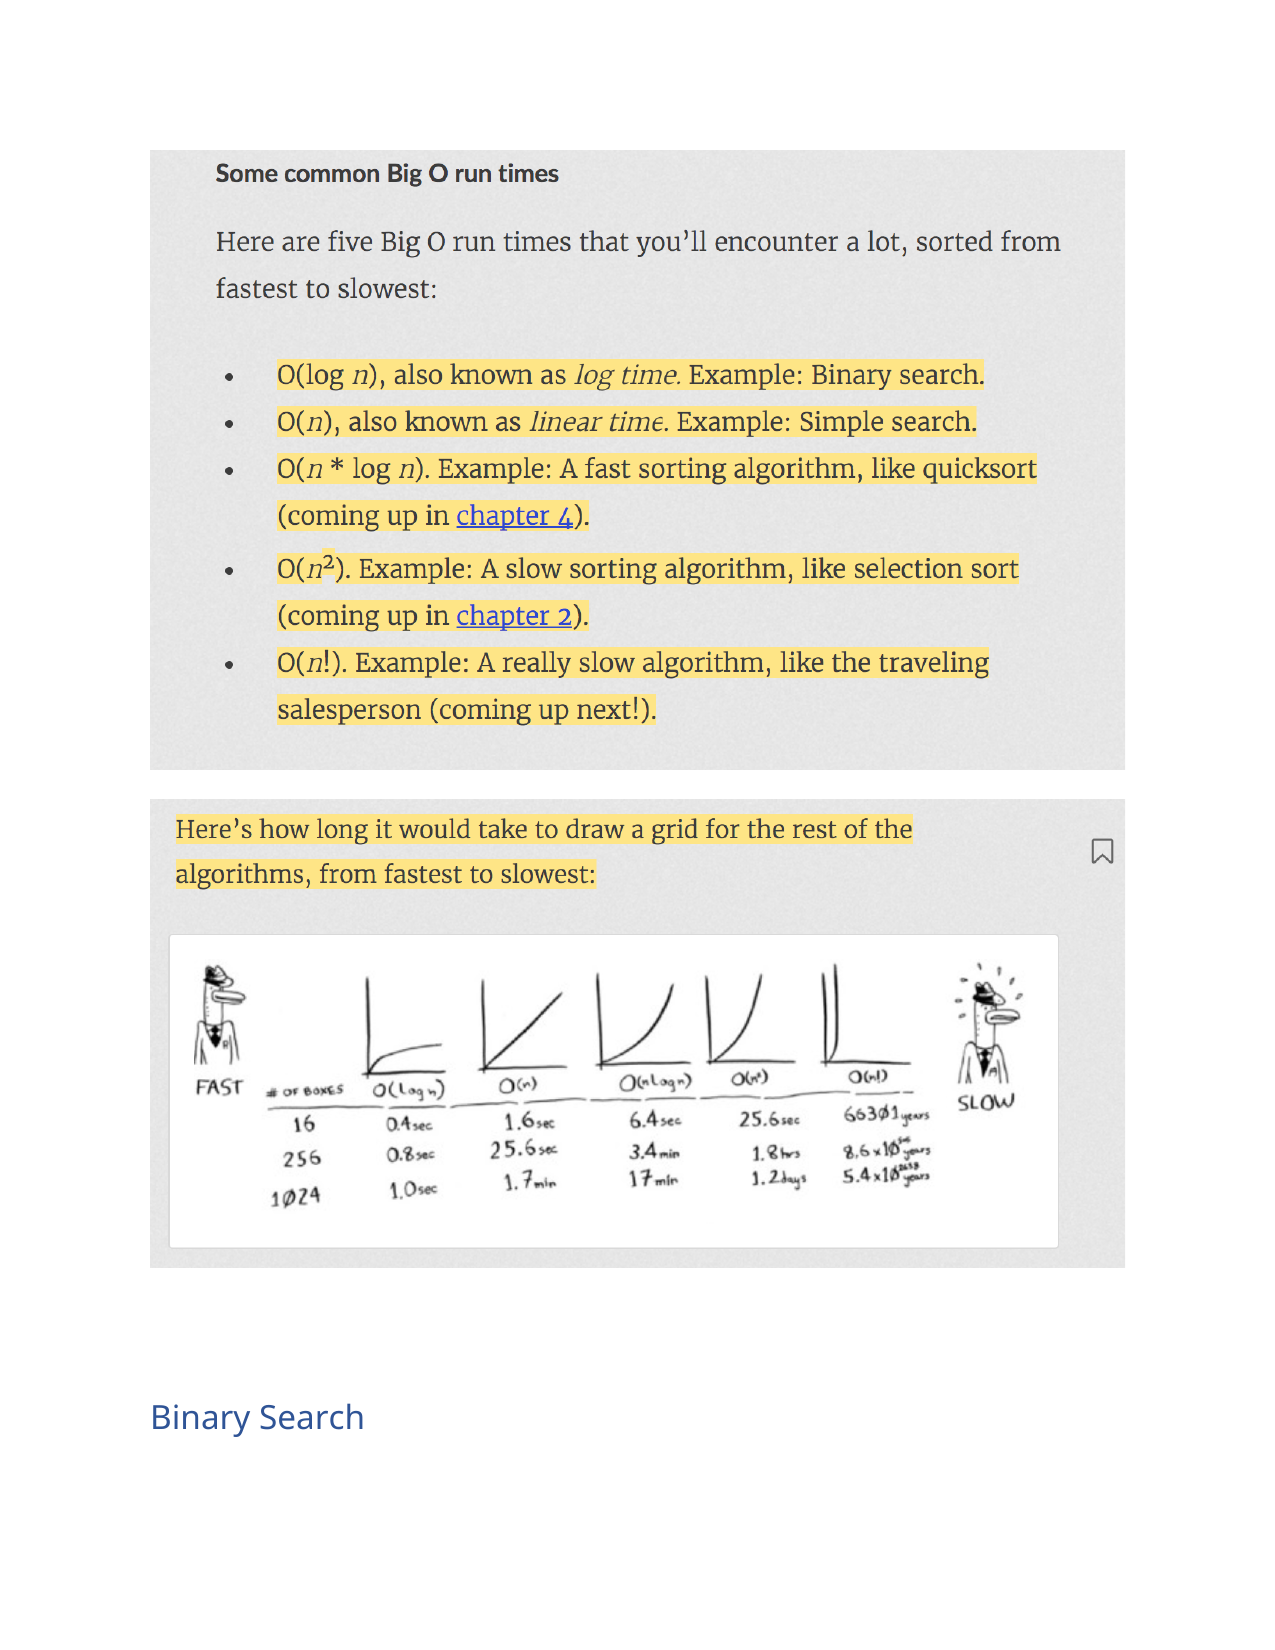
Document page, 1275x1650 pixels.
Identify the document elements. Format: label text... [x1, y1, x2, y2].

picture [150, 799, 1125, 1268]
subtitle Binary Search [150, 1394, 1125, 1439]
picture [150, 150, 1125, 770]
